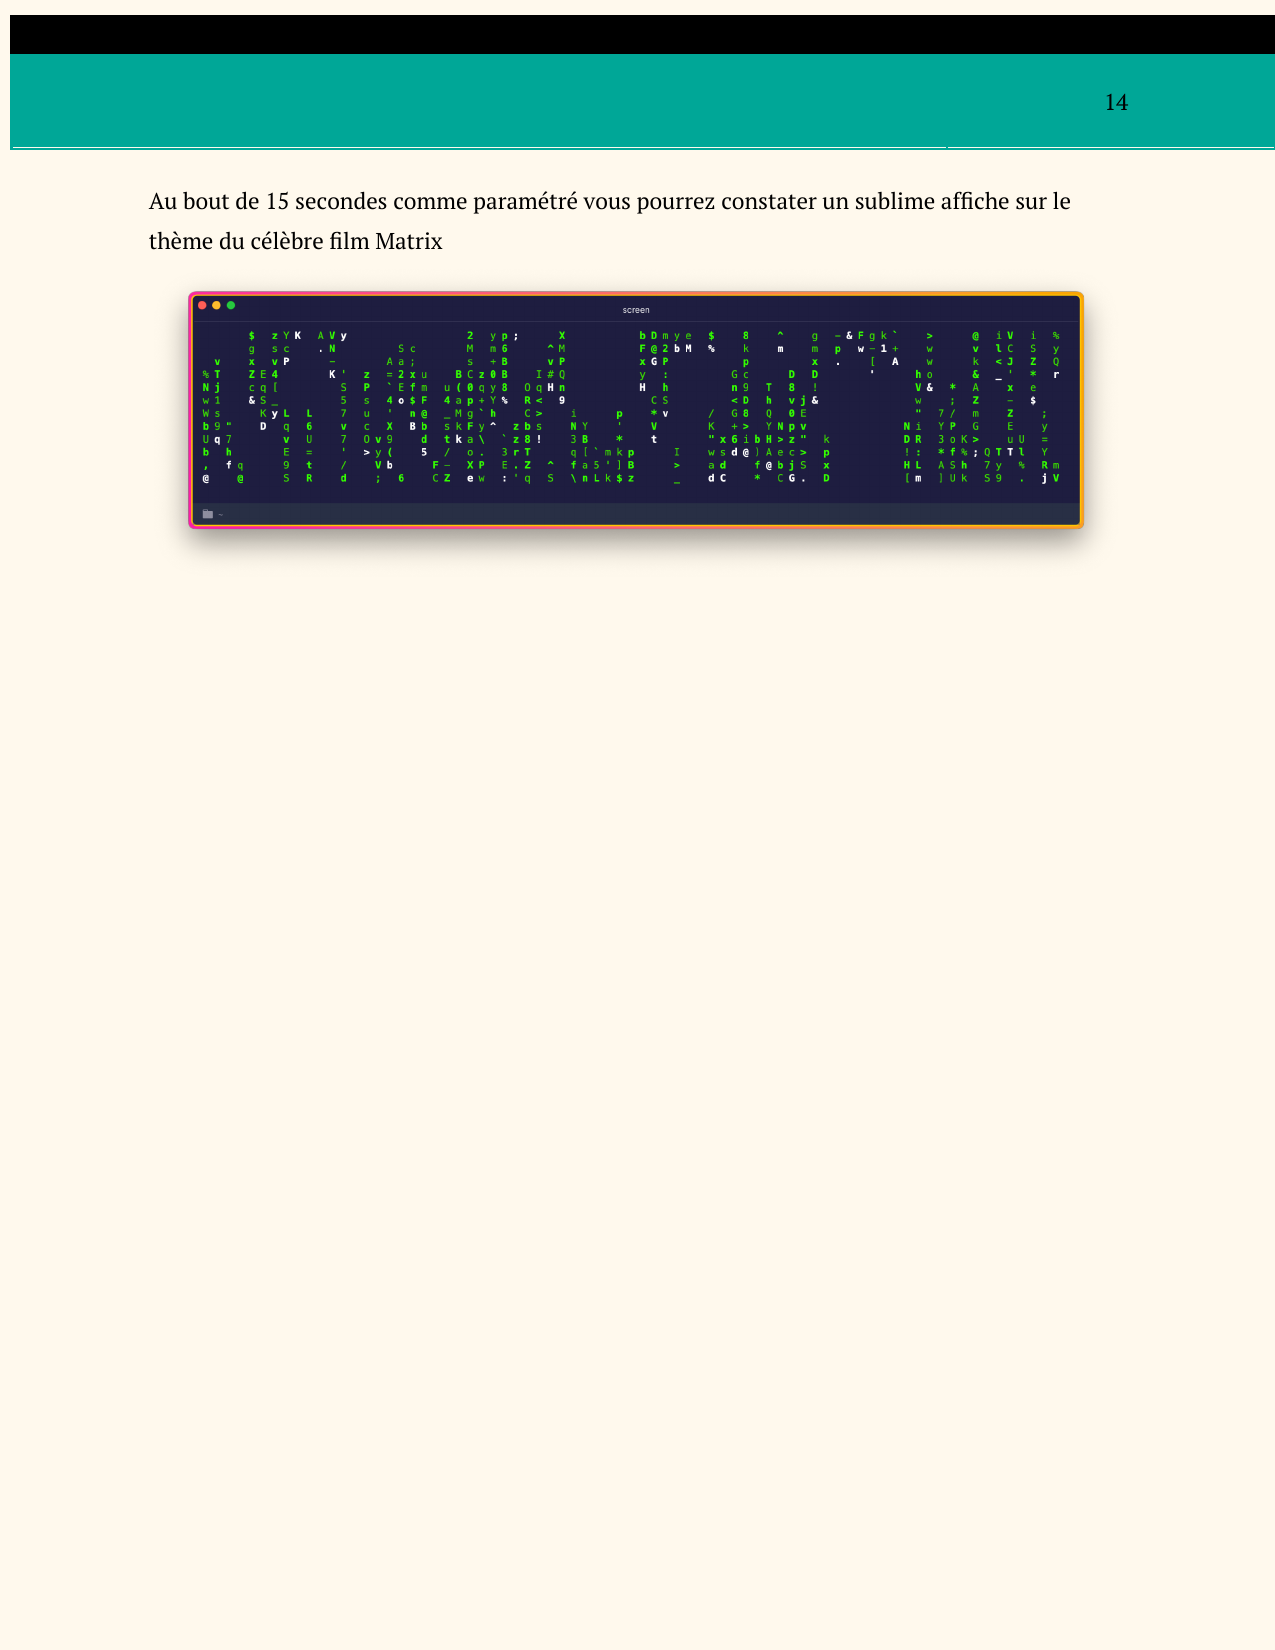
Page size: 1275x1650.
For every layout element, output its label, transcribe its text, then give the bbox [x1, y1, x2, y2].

picture [148, 264, 1124, 582]
